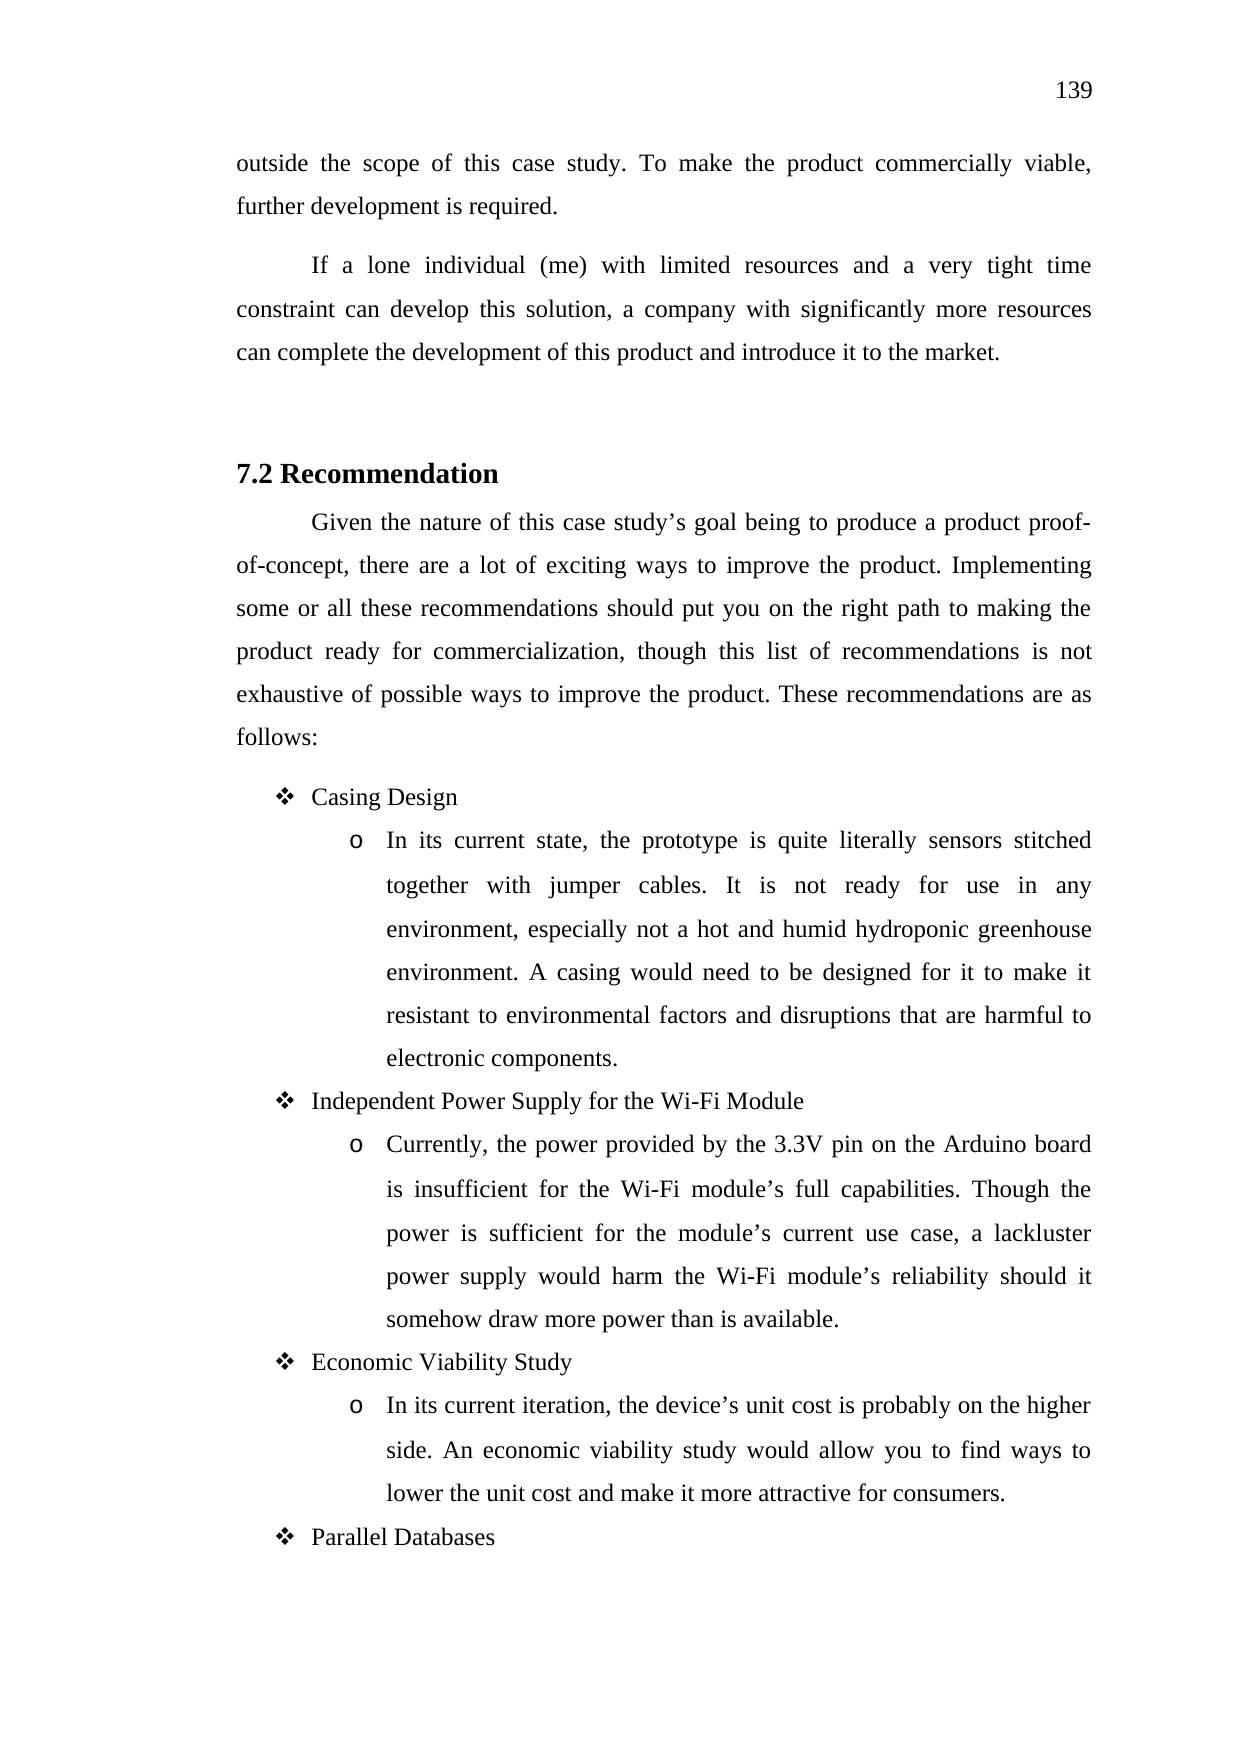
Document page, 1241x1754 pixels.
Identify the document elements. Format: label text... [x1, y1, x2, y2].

text If a lone individual (me) with limited resources and a very tight time constraint can develop this solution, a company with significantly more resources can complete the development of this product and introduce it to the market. [236, 251, 1092, 366]
list Currently, the power provided by the 3.3V pin on the Arduino board is insufficient for the Wi-Fi module’s full capabilities. Though the power is sufficient for the module’s current use case, a lackluster power supply would harm the Wi-Fi module’s reliability should it somehow draw more power than is available. [349, 1129, 1092, 1333]
list Economic Viability Study [274, 1347, 1092, 1376]
list Casing Design [274, 782, 1092, 811]
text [236, 148, 1092, 219]
subtitle 7.2 Recommendation [236, 456, 1092, 490]
list In its current state, the prototype is quite literally sensors stitched together with jumper cables. It is not ready for use in any environment, especially not a hot and humid hydroponic greenhouse environment. A casing would need to be designed for it to make it resistant to environmental factors and disruptions that are harmful to electronic components. [349, 825, 1092, 1072]
list Independent Power Supply for the Wi-Fi Module [274, 1086, 1092, 1115]
list Parallel Databases [274, 1522, 1092, 1550]
list In its current iteration, the device’s unit cost is probably on the higher side. An economic viability study would allow you to find ways to lower the unit cost and make it more attractive for consumers. [349, 1390, 1092, 1507]
text Given the nature of this case study’s goal being to produce a product proof-of-concept, there are a lot of exciting ways to improve the product. Implementing some or all these recommendations should put you on the right path to making the product ready for commercialization, though this list of recommendations is not exhaustive of possible ways to improve the product. These recommendations are as follows: [236, 507, 1092, 751]
